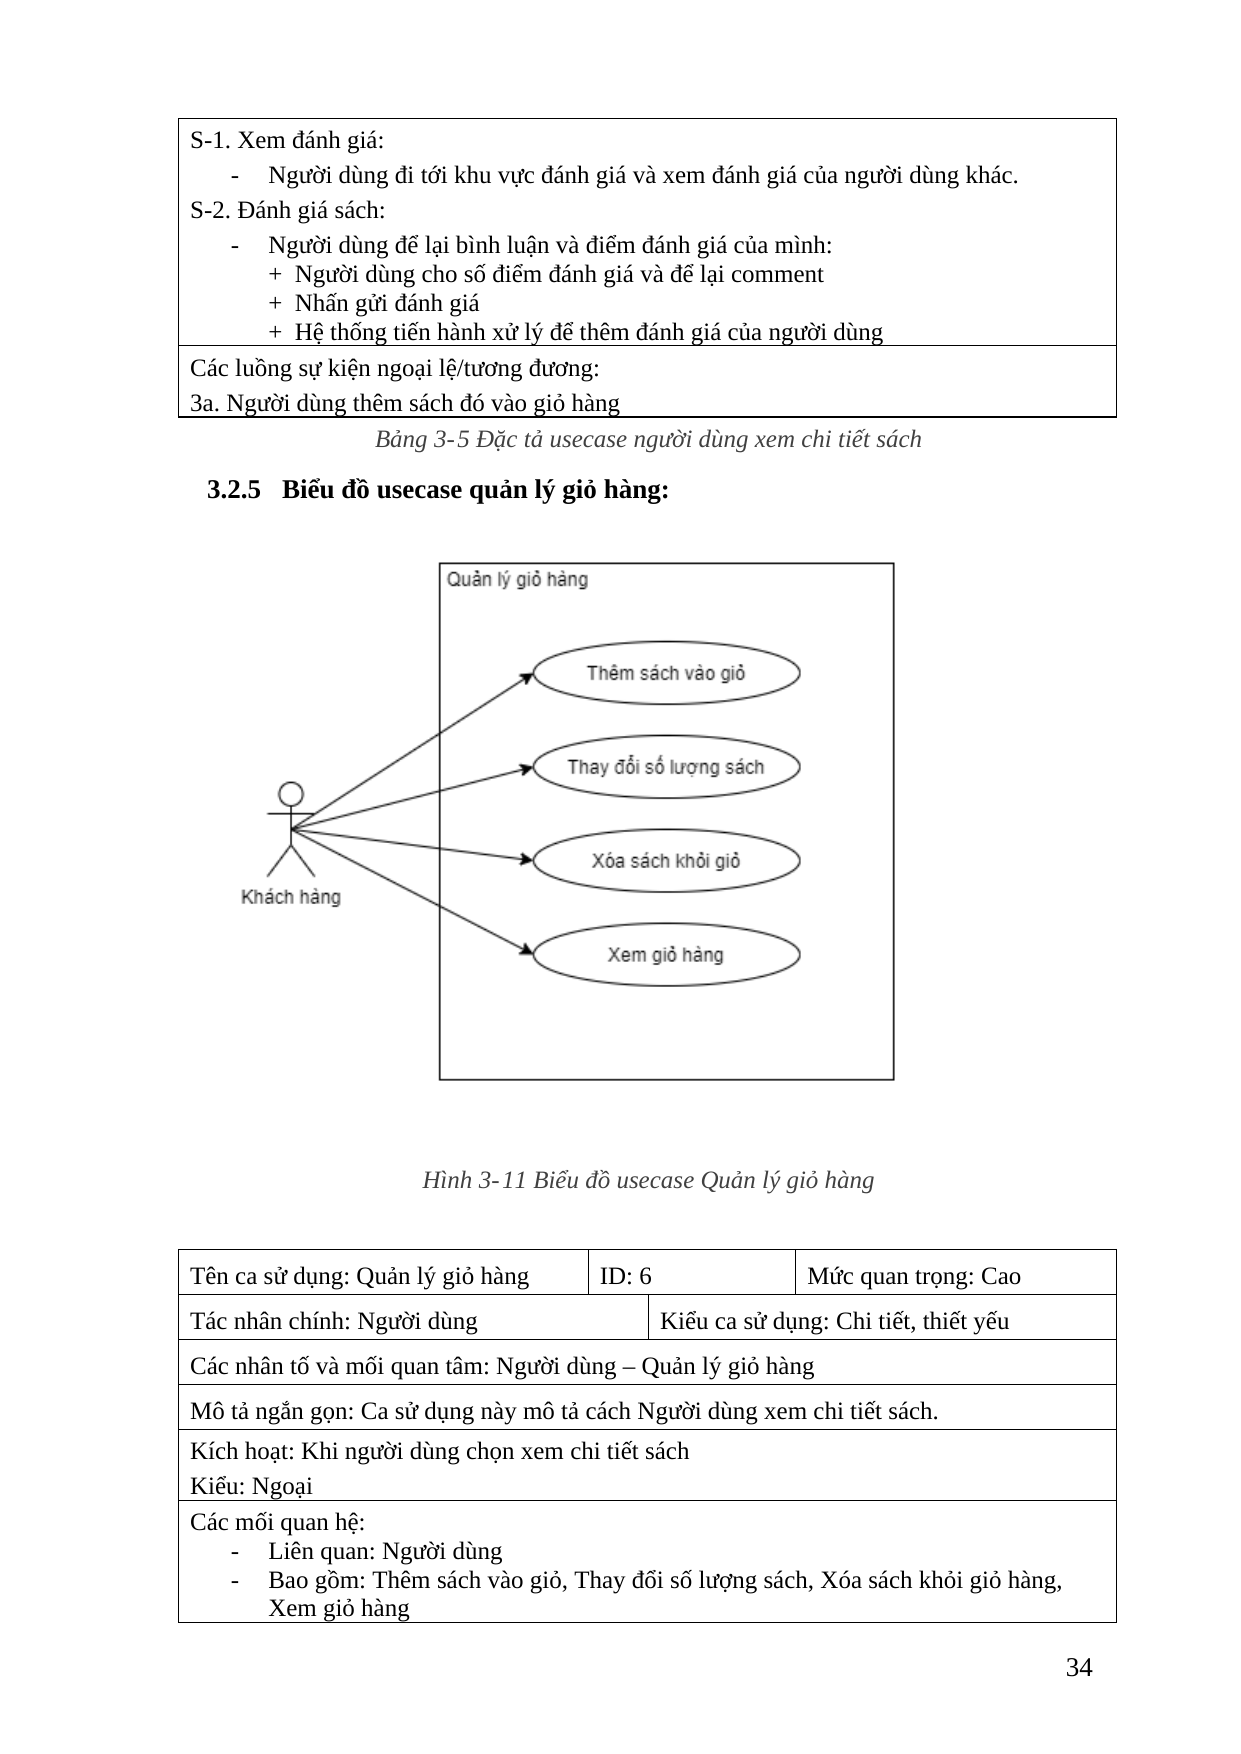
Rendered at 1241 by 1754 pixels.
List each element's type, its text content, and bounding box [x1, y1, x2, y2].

table_header Tên ca sử dụng: Quản lý giỏ hàng [179, 1250, 588, 1294]
table_cell Mô tả ngắn gọn: Ca sử dụng này mô tả cách Người dùng xem chi tiết sách. [179, 1385, 1116, 1429]
table_cell Tác nhân chính: Người dùng [179, 1295, 648, 1339]
table_cell Các nhân tố và mối quan tâm: Người dùng – Quản lý giỏ hàng [179, 1340, 1116, 1384]
table_cell Kiểu ca sử dụng: Chi tiết, thiết yếu [649, 1295, 1116, 1339]
table_header Mức quan trọng: Cao [796, 1250, 1116, 1294]
picture [206, 520, 959, 1156]
subtitle Biểu đồ usecase quản lý giỏ hàng: [207, 473, 1092, 504]
table_cell Các luồng sự kiện ngoại lệ/tương đương: 3a. Người dùng thêm sách đó vào giỏ hàng [179, 346, 1116, 416]
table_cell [179, 119, 1116, 345]
text Bảng 3-5 Đặc tả usecase người dùng xem chi tiết sách [207, 424, 1092, 452]
table_header ID: 6 [589, 1250, 795, 1294]
table_cell Kích hoạt: Khi người dùng chọn xem chi tiết sách Kiểu: Ngoại [179, 1430, 1116, 1500]
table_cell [179, 1501, 1116, 1622]
